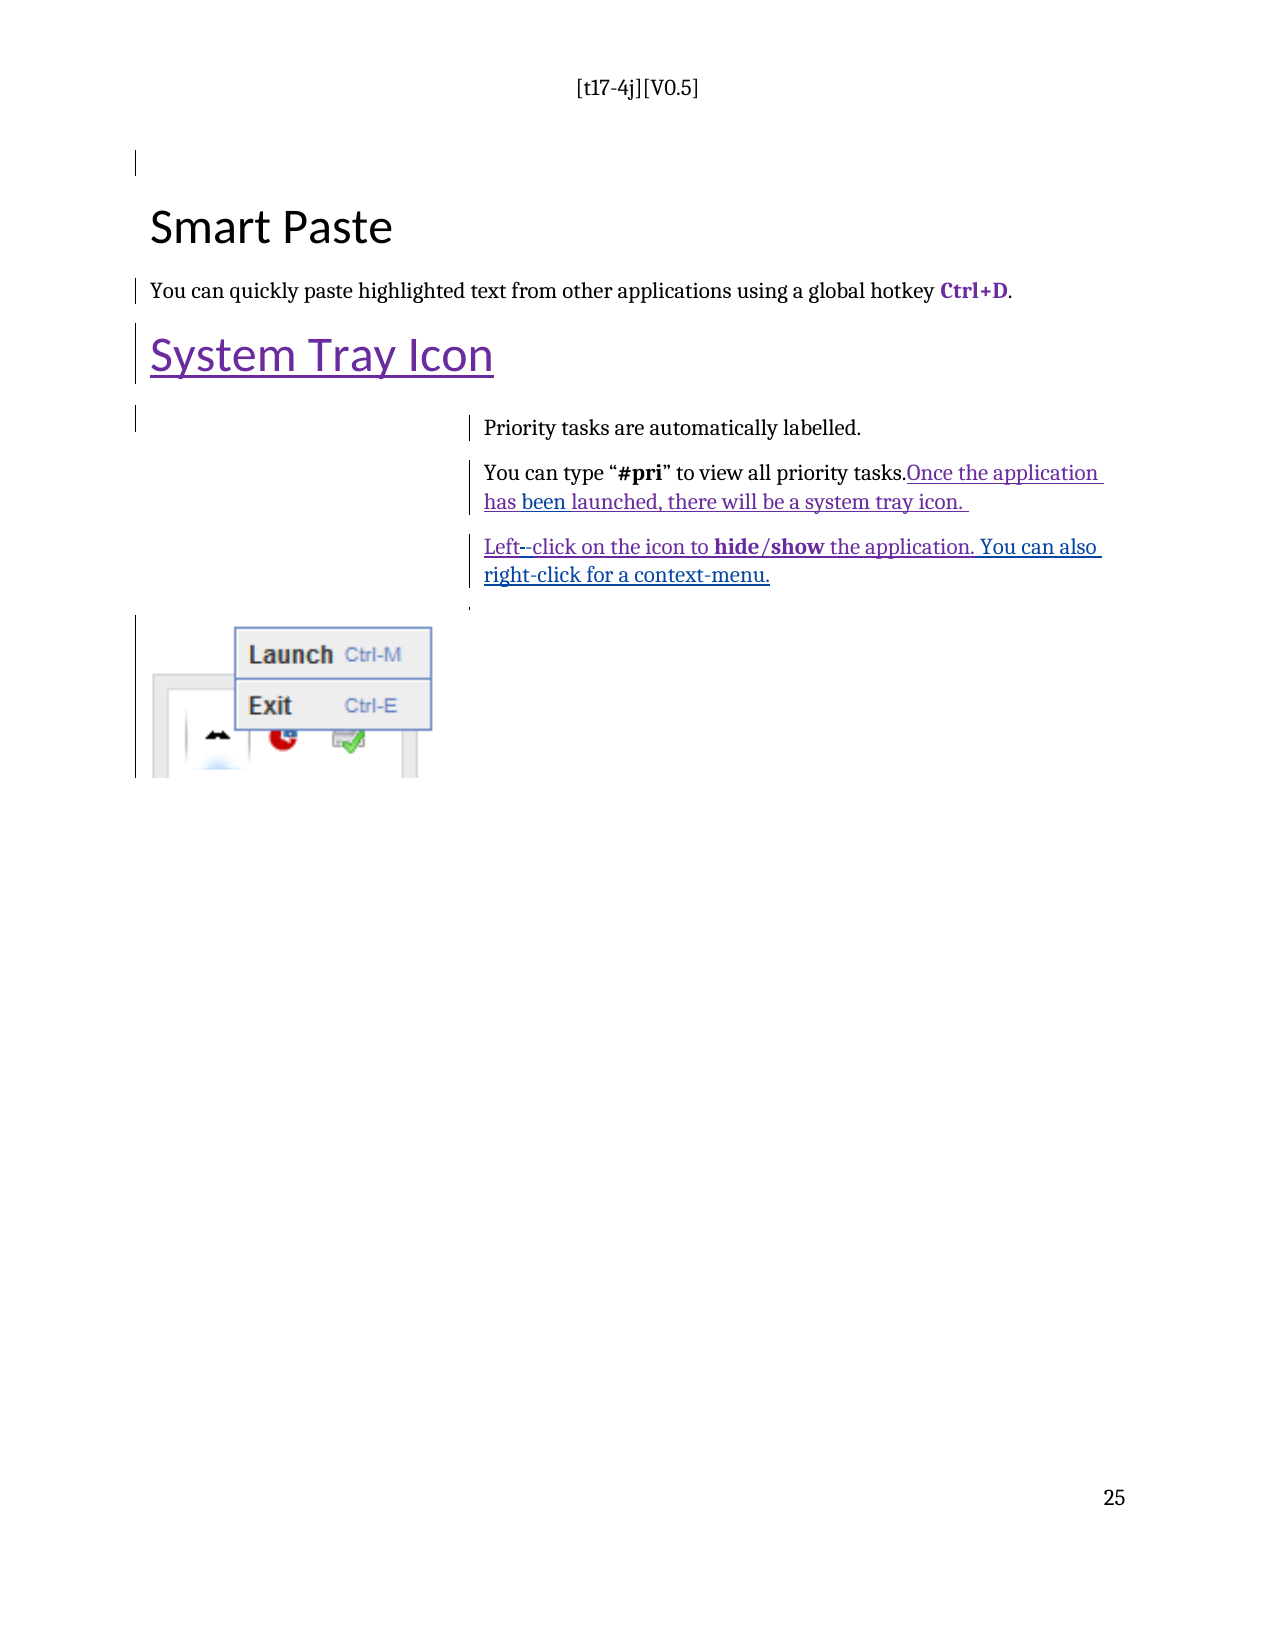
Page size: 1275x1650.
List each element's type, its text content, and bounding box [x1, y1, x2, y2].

text You can quickly paste highlighted text from other applications using a global hotkey Ctrl+D. [150, 278, 1125, 304]
text Smart Paste [150, 195, 1125, 256]
picture [150, 617, 459, 778]
